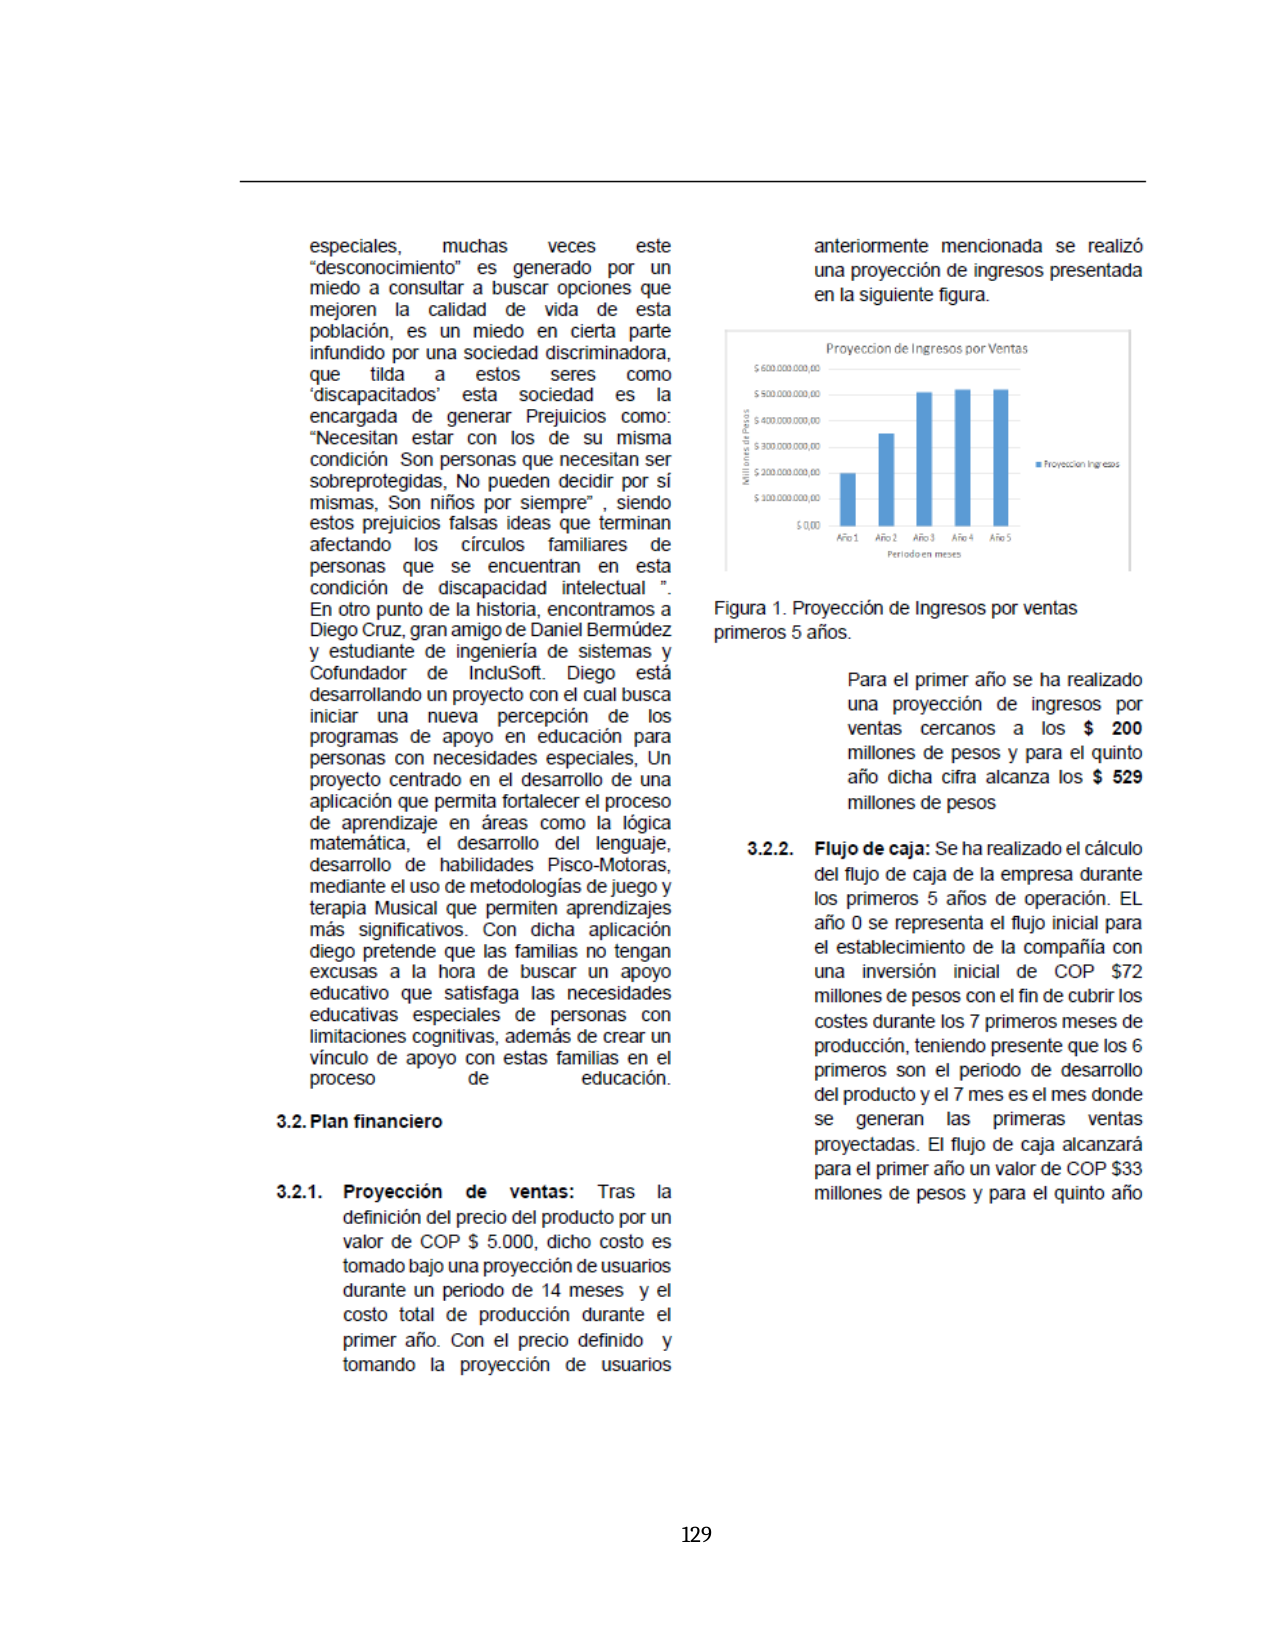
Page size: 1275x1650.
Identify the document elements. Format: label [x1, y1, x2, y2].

picture [236, 177, 1157, 1378]
